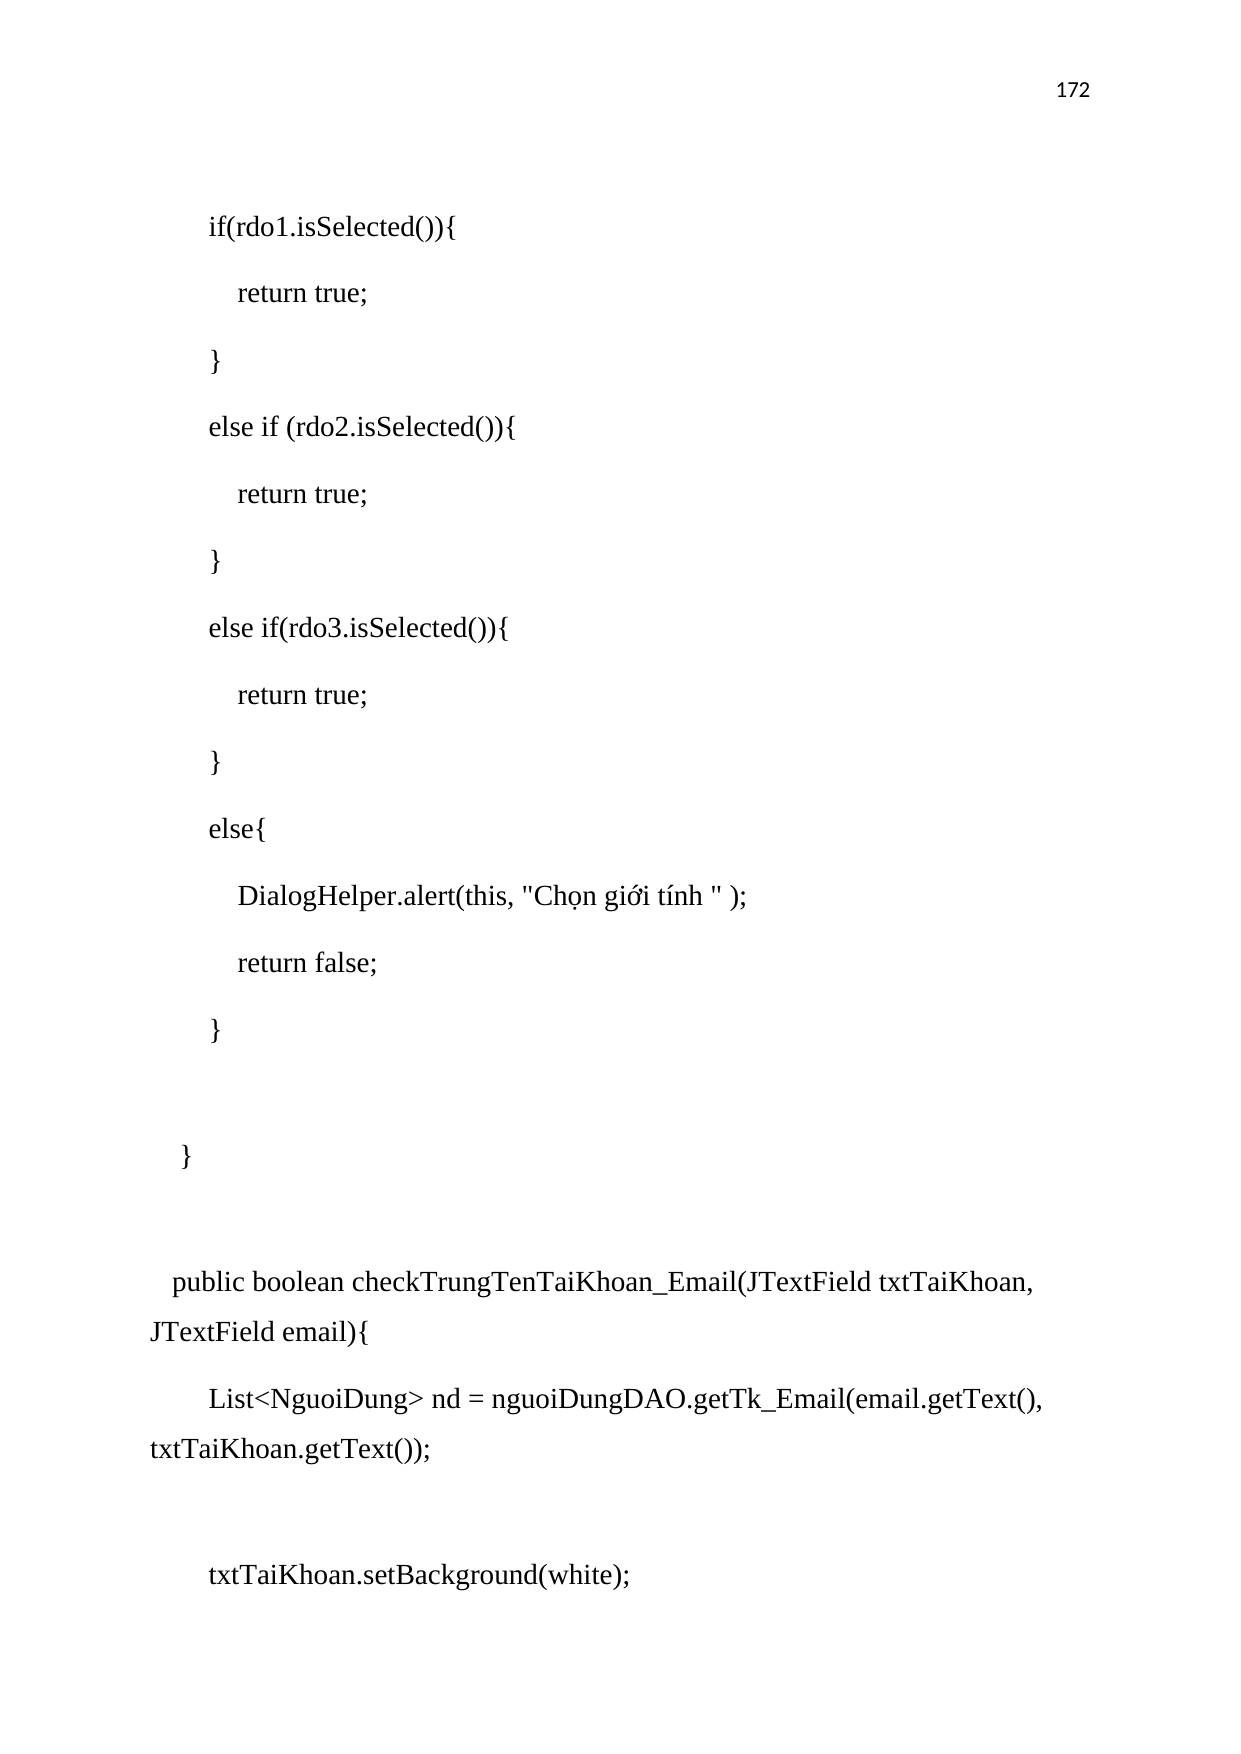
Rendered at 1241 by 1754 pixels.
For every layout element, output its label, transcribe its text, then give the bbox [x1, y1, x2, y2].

text } [150, 1012, 1090, 1046]
text } [150, 744, 1090, 778]
text } [150, 343, 1090, 376]
text if(rdo1.isSelected()){ [150, 209, 1090, 242]
text List<NguoiDung> nd = nguoiDungDAO.getTk_Email(email.getText(), txtTaiKhoan.getText()); [150, 1381, 1090, 1465]
text else{ [150, 811, 1090, 845]
text return false; [150, 945, 1090, 979]
text } [150, 543, 1090, 577]
text else if(rdo3.isSelected()){ [150, 611, 1090, 644]
text return true; [150, 677, 1090, 711]
text return true; [150, 276, 1090, 309]
text } [150, 1138, 1090, 1172]
text txtTaiKhoan.setBackground(white); [150, 1557, 1090, 1590]
text public boolean checkTrungTenTaiKhoan_Email(JTextField txtTaiKhoan, JTextField email){ [150, 1264, 1090, 1347]
text DialogHelper.alert(this, "Chọn giới tính " ); [150, 878, 1090, 912]
text return true; [150, 477, 1090, 510]
text else if (rdo2.isSelected()){ [150, 409, 1090, 443]
